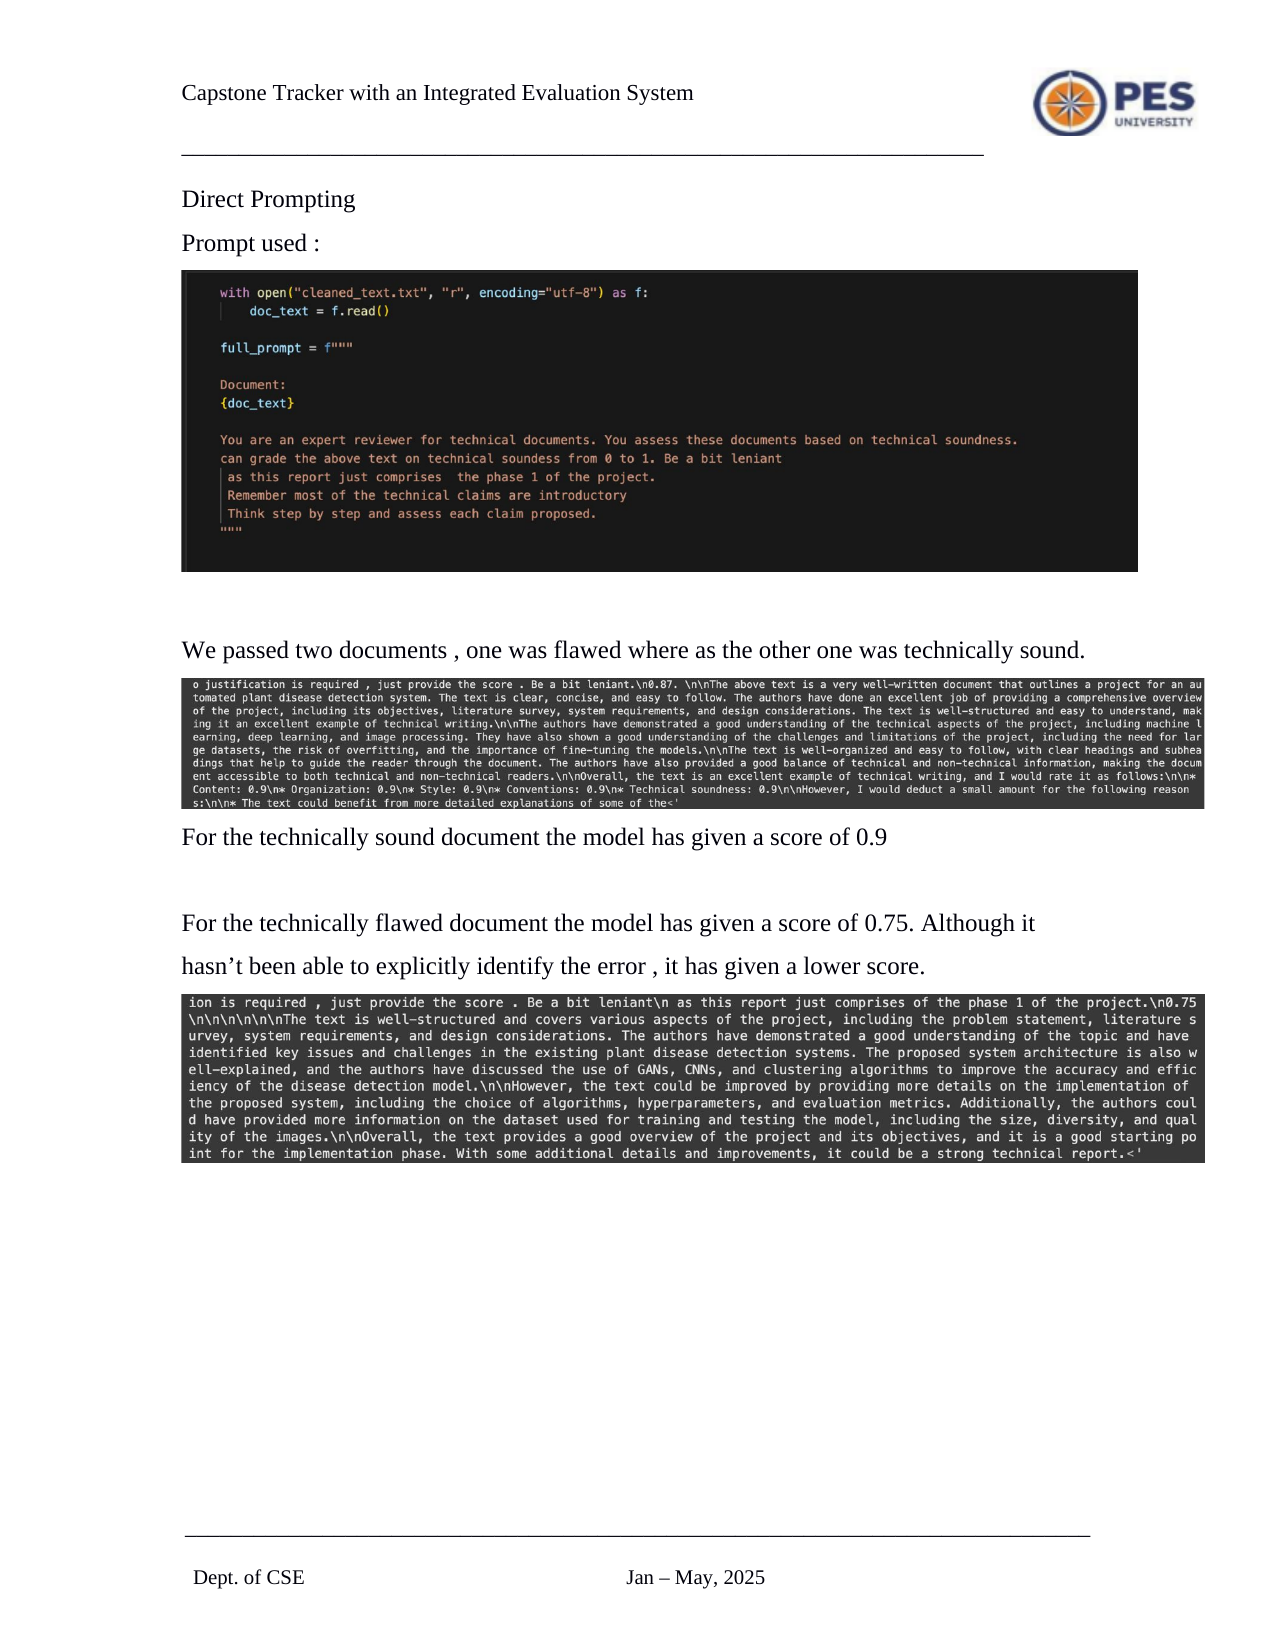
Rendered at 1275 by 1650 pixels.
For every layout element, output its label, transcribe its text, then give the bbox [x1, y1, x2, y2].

picture [181, 270, 1138, 572]
picture [181, 678, 1205, 809]
text Direct Prompting [181, 184, 1093, 213]
text We passed two documents , one was flawed where as the other one was technically sound. [181, 635, 1093, 664]
text For the technically sound document the model has given a score of 0.9 [181, 822, 1093, 851]
text For the technically flawed document the model has given a score of 0.75. Although it hasn’t been able to explicitly identify the error , it has given a lower score. [181, 908, 1093, 980]
picture [181, 994, 1205, 1163]
text Prompt used : [181, 228, 1093, 256]
picture [1024, 63, 1210, 135]
